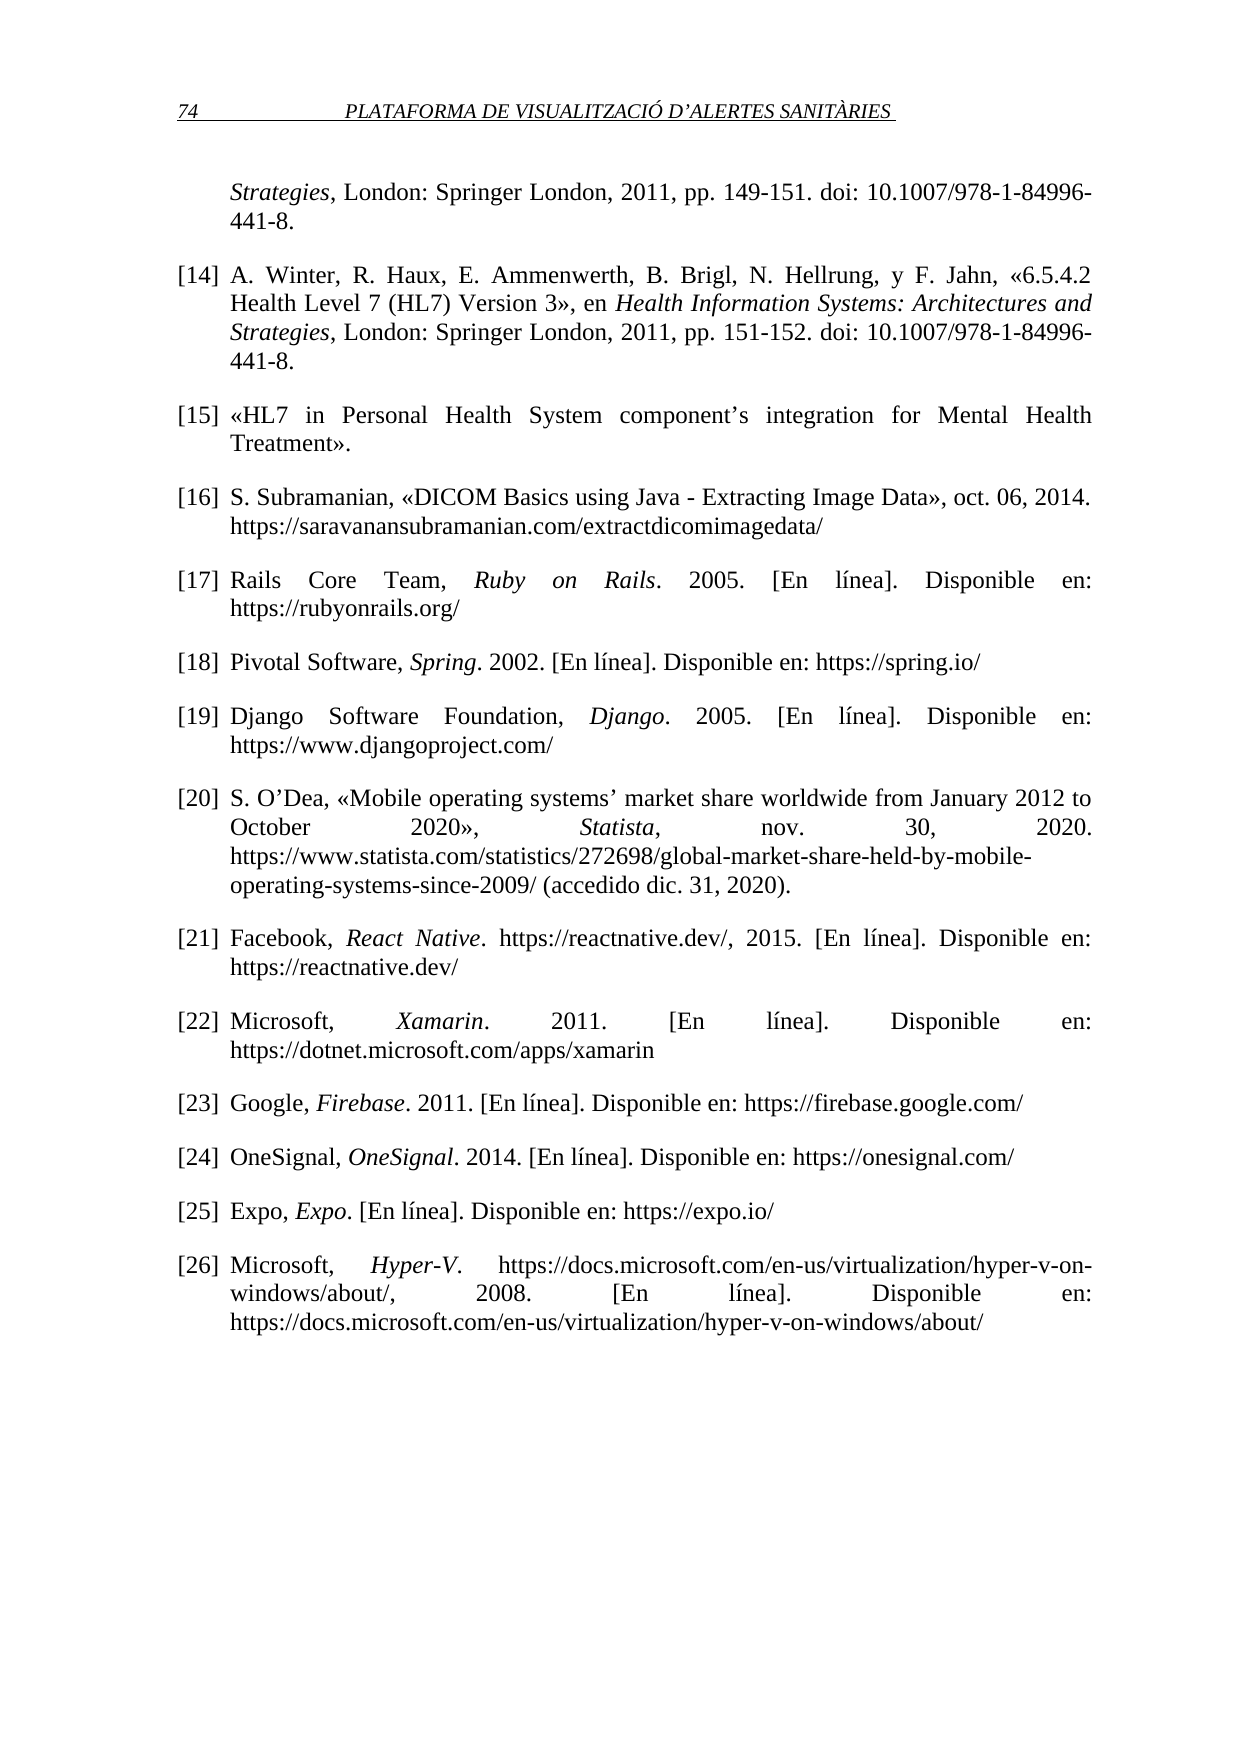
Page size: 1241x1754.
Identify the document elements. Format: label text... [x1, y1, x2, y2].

text [14] A. Winter, R. Haux, E. Ammenwerth, B. Brigl, N. Hellrung, y F. Jahn, «6.5.4.2 Health Level 7 (HL7) Version 3», en Health Information Systems: Architectures and Strategies, London: Springer London, 2011, pp. 151-152. doi: 10.1007/978-1-84996-441-8. [177, 260, 1092, 375]
text [21] Facebook, React Native. https://reactnative.dev/, 2015. [En línea]. Disponible en: https://reactnative.dev/ [177, 923, 1092, 981]
text [15] «HL7 in Personal Health System component’s integration for Mental Health Treatment». [177, 400, 1092, 457]
text [18] Pivotal Software, Spring. 2002. [En línea]. Disponible en: https://spring.io/ [177, 647, 1092, 676]
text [177, 177, 1092, 235]
text [26] Microsoft, Hyper-V. https://docs.microsoft.com/en-us/virtualization/hyper-v-on-windows/about/, 2008. [En línea]. Disponible en: https://docs.microsoft.com/en-us/virtualization/hyper-v-on-windows/about/ [177, 1250, 1092, 1336]
text [16] S. Subramanian, «DICOM Basics using Java - Extracting Image Data», oct. 06, 2014. https://saravanansubramanian.com/extractdicomimagedata/ [177, 482, 1092, 540]
text [17] Rails Core Team, Ruby on Rails. 2005. [En línea]. Disponible en: https://rubyonrails.org/ [177, 565, 1092, 622]
text [19] Django Software Foundation, Django. 2005. [En línea]. Disponible en: https://www.djangoproject.com/ [177, 701, 1092, 758]
text [24] OneSignal, OneSignal. 2014. [En línea]. Disponible en: https://onesignal.com/ [177, 1142, 1092, 1171]
text [23] Google, Firebase. 2011. [En línea]. Disponible en: https://firebase.google.com/ [177, 1088, 1092, 1117]
text [20] S. O’Dea, «Mobile operating systems’ market share worldwide from January 2012 to October 2020», Statista, nov. 30, 2020. https://www.statista.com/statistics/272698/global-market-share-held-by-mobile-operating-systems-since-2009/ (accedido dic. 31, 2020). [177, 783, 1092, 898]
text [22] Microsoft, Xamarin. 2011. [En línea]. Disponible en: https://dotnet.microsoft.com/apps/xamarin [177, 1006, 1092, 1063]
text [25] Expo, Expo. [En línea]. Disponible en: https://expo.io/ [177, 1196, 1092, 1225]
